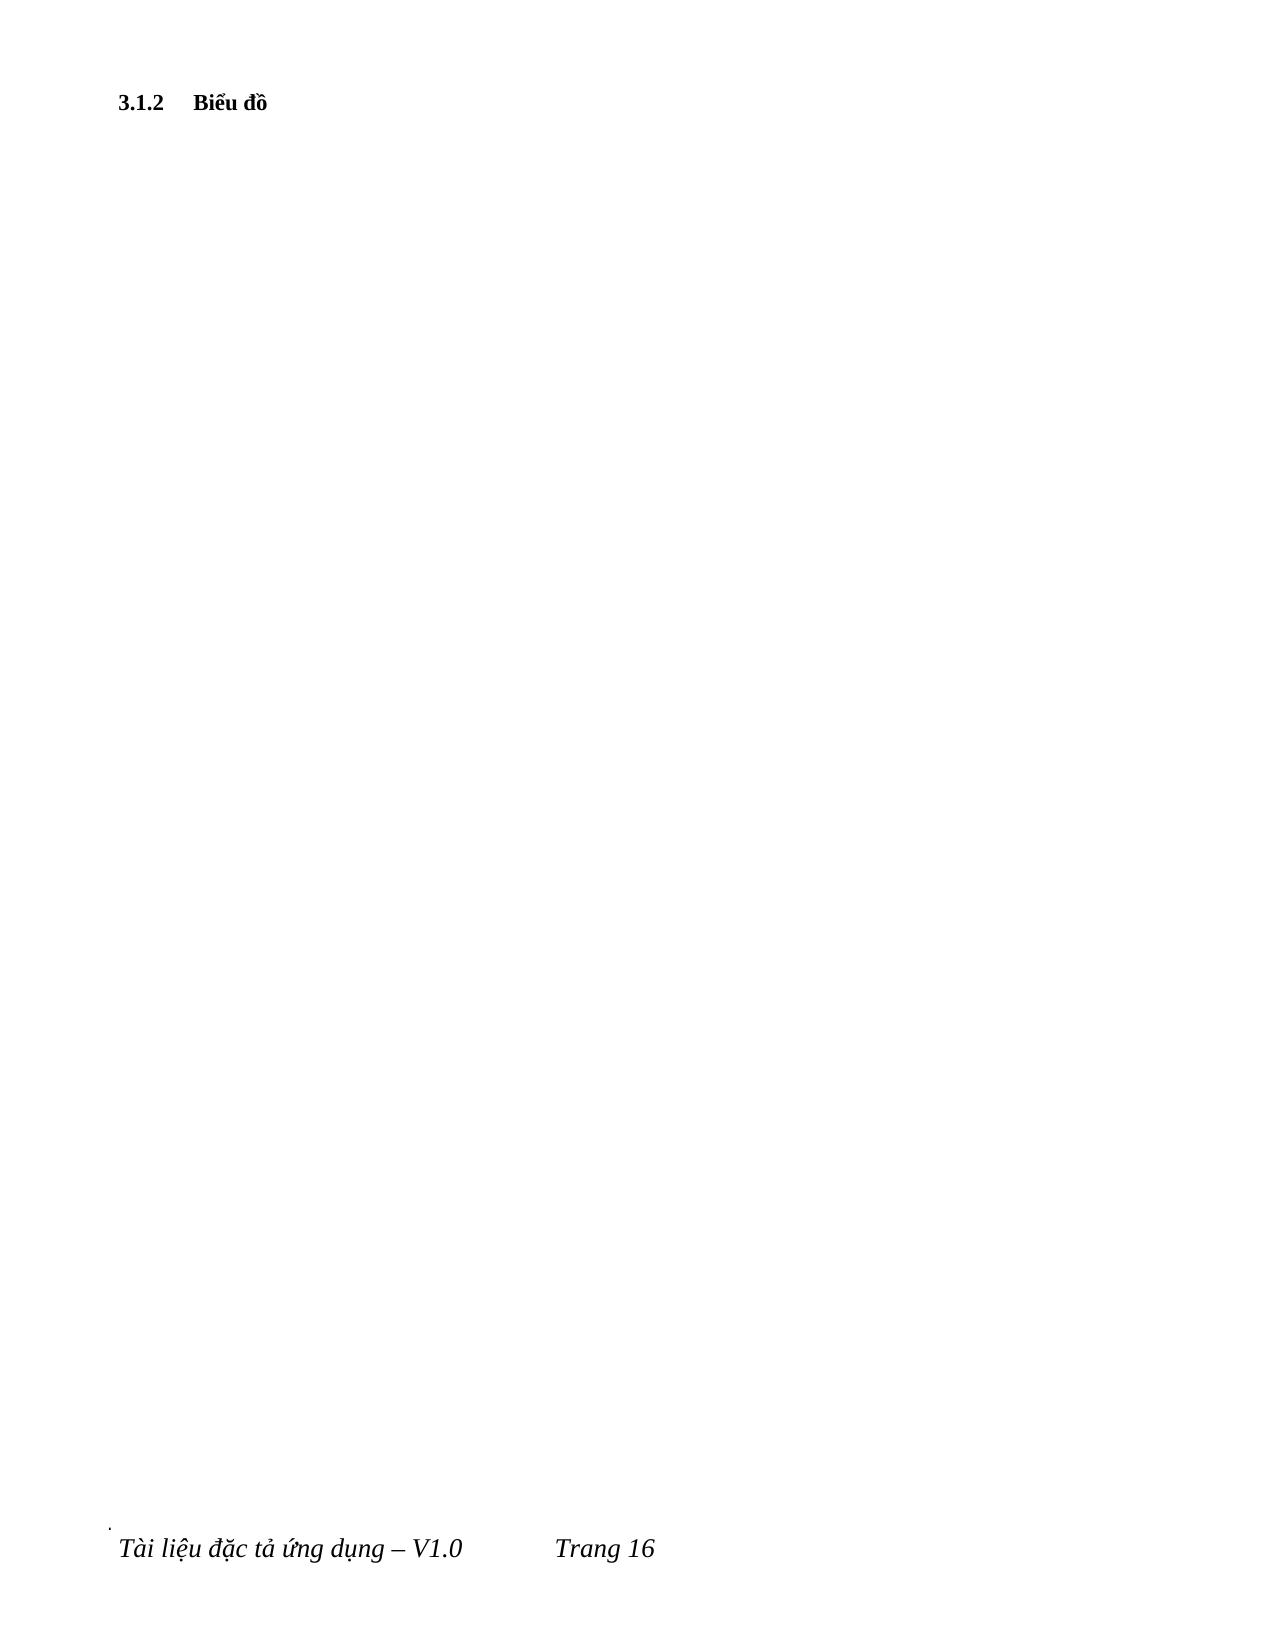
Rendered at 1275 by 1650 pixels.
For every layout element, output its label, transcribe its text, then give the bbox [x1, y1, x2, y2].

subtitle Biểu đồ [118, 89, 1186, 115]
